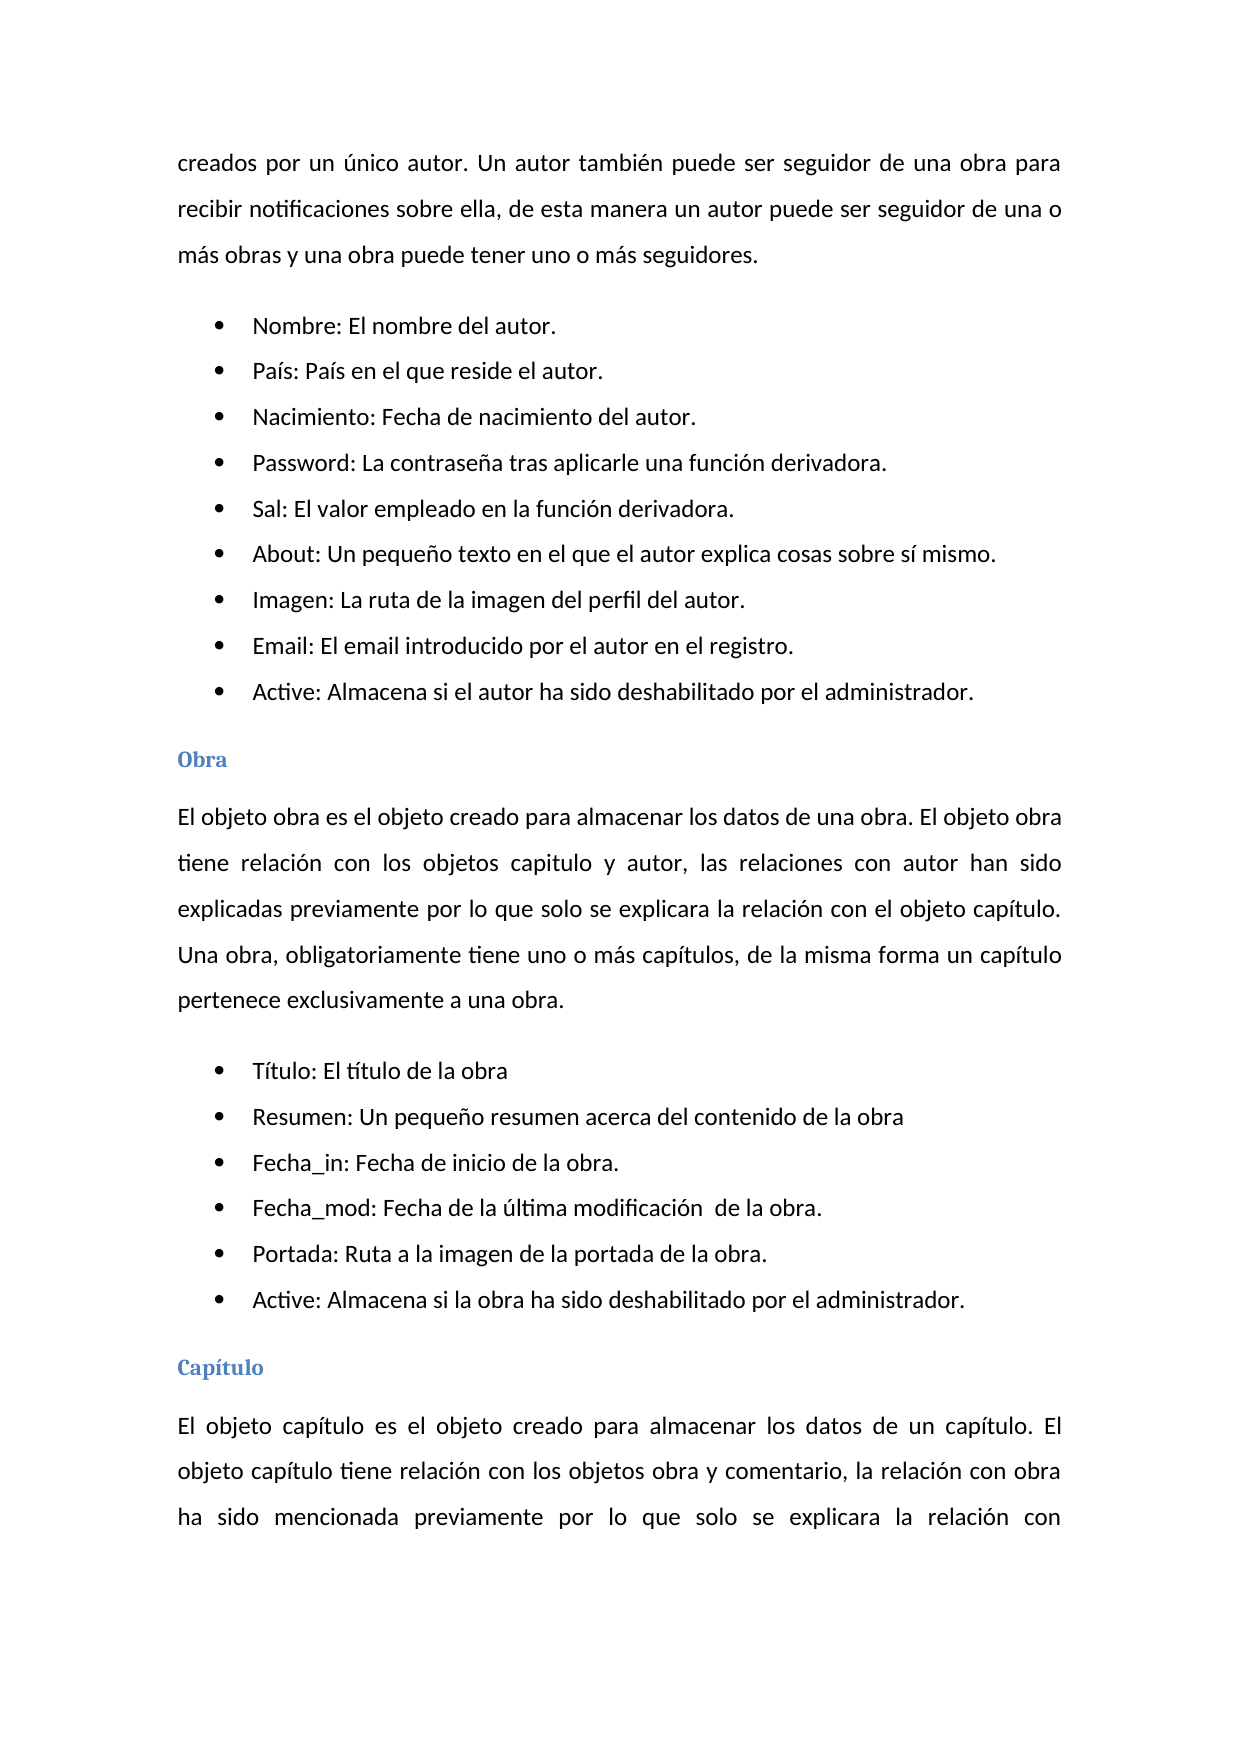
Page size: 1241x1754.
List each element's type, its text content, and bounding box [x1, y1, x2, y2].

subtitle Obra [177, 746, 1063, 773]
list Fecha_in: Fecha de inicio de la obra. [215, 1147, 1063, 1177]
list Email: El email introducido por el autor en el registro. [215, 630, 1063, 660]
list Resumen: Un pequeño resumen acerca del contenido de la obra [215, 1101, 1063, 1131]
list Imagen: La ruta de la imagen del perfil del autor. [215, 584, 1063, 615]
list Sal: El valor empleado en la función derivadora. [215, 493, 1063, 523]
list Nombre: El nombre del autor. [215, 310, 1063, 340]
subtitle Capítulo [177, 1354, 1063, 1381]
list Título: El título de la obra [215, 1055, 1063, 1086]
list About: Un pequeño texto en el que el autor explica cosas sobre sí mismo. [215, 538, 1063, 569]
list País: País en el que reside el autor. [215, 356, 1063, 386]
list Active: Almacena si el autor ha sido deshabilitado por el administrador. [215, 676, 1063, 706]
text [177, 148, 1063, 269]
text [177, 1410, 1063, 1532]
list Portada: Ruta a la imagen de la portada de la obra. [215, 1238, 1063, 1269]
text El objeto obra es el objeto creado para almacenar los datos de una obra. El objeto obra tiene relación con los objetos capitulo y autor, las relaciones con autor han sido explicadas previamente por lo que solo se explicara la relación con el objeto capítulo. Una obra, obligatoriamente tiene uno o más capítulos, de la misma forma un capítulo pertenece exclusivamente a una obra. [177, 802, 1063, 1015]
list Active: Almacena si la obra ha sido deshabilitado por el administrador. [215, 1284, 1063, 1314]
list Password: La contraseña tras aplicarle una función derivadora. [215, 447, 1063, 477]
list Nacimiento: Fecha de nacimiento del autor. [215, 401, 1063, 432]
list Fecha_mod: Fecha de la última modificación de la obra. [215, 1192, 1063, 1223]
